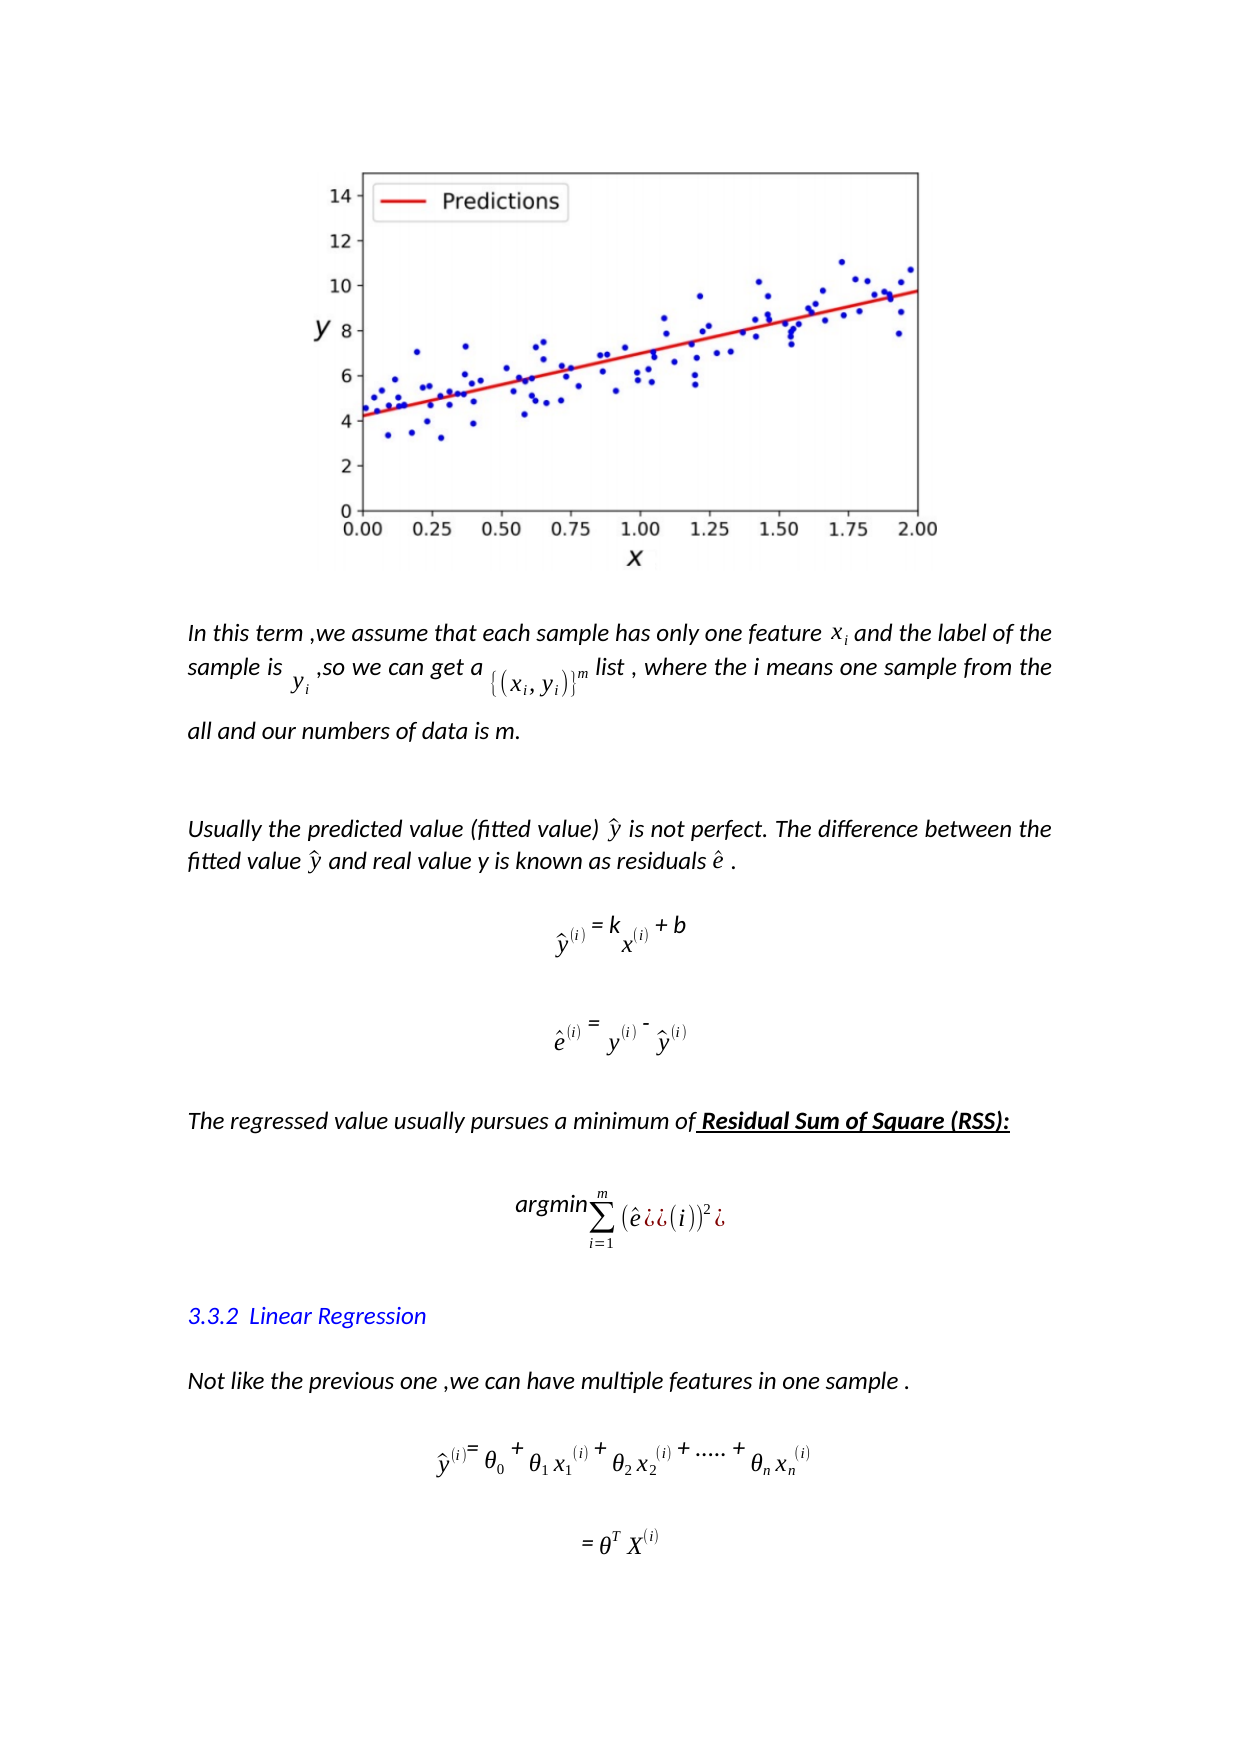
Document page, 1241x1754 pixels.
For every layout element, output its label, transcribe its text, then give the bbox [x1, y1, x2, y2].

list = - [187, 1007, 1053, 1072]
picture [294, 162, 946, 589]
list = k + b [187, 909, 1053, 974]
list = + + + ..... + [187, 1429, 1053, 1494]
list The regressed value usually pursues a minimum of Residual Sum of Square (RSS): [187, 1104, 1053, 1137]
list 3.3.2 Linear Regression [187, 1299, 1053, 1332]
list Not like the previous one ,we can have multiple features in one sample . [187, 1364, 1053, 1397]
list In this term ,we assume that each sample has only one feature and the label of the sample is ,so we can get a list , where the i means one sample from the all and our numbers of data is m. [187, 617, 1053, 747]
list = [187, 1527, 1053, 1559]
list argmin [187, 1169, 1053, 1267]
list Usually the predicted value (fitted value) is not perfect. The difference between the fitted value and real value y is known as residuals . [187, 812, 1053, 877]
